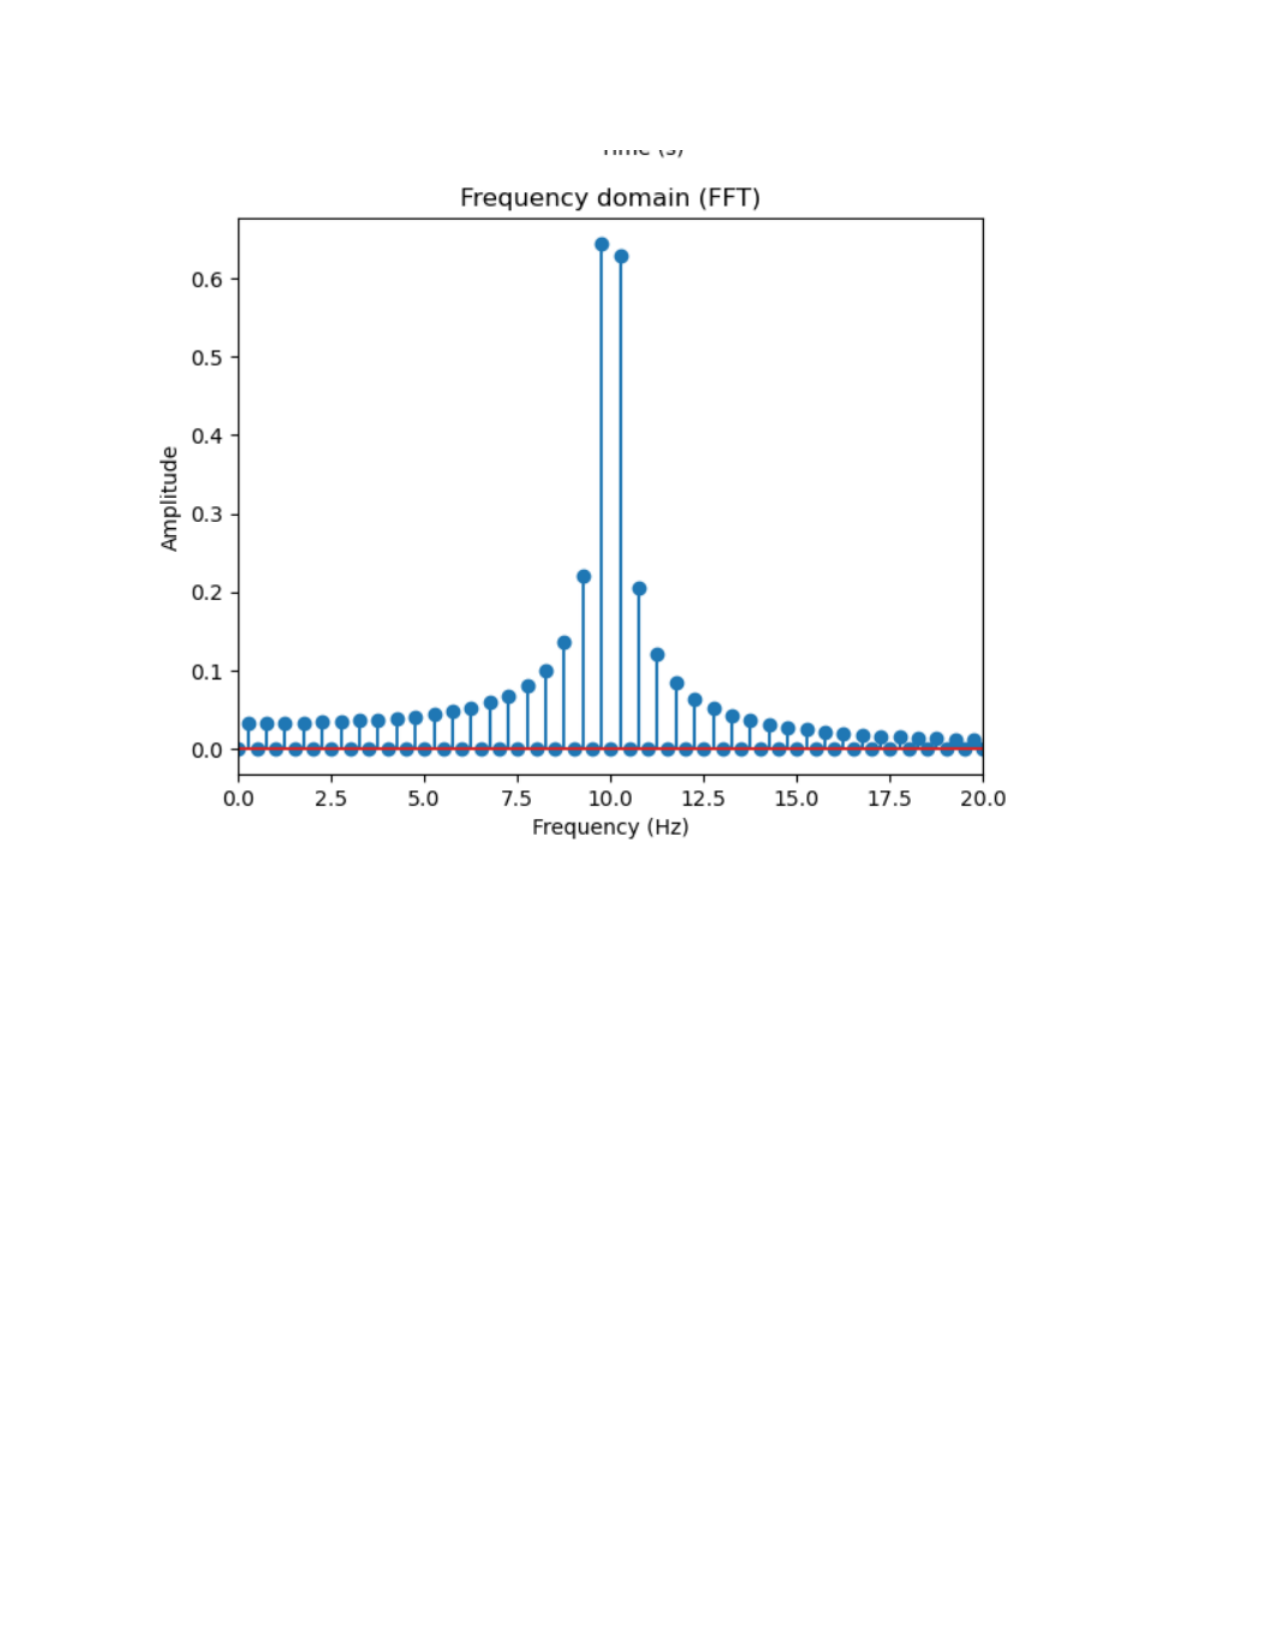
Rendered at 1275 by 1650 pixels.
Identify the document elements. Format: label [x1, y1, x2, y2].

picture [150, 150, 1125, 848]
